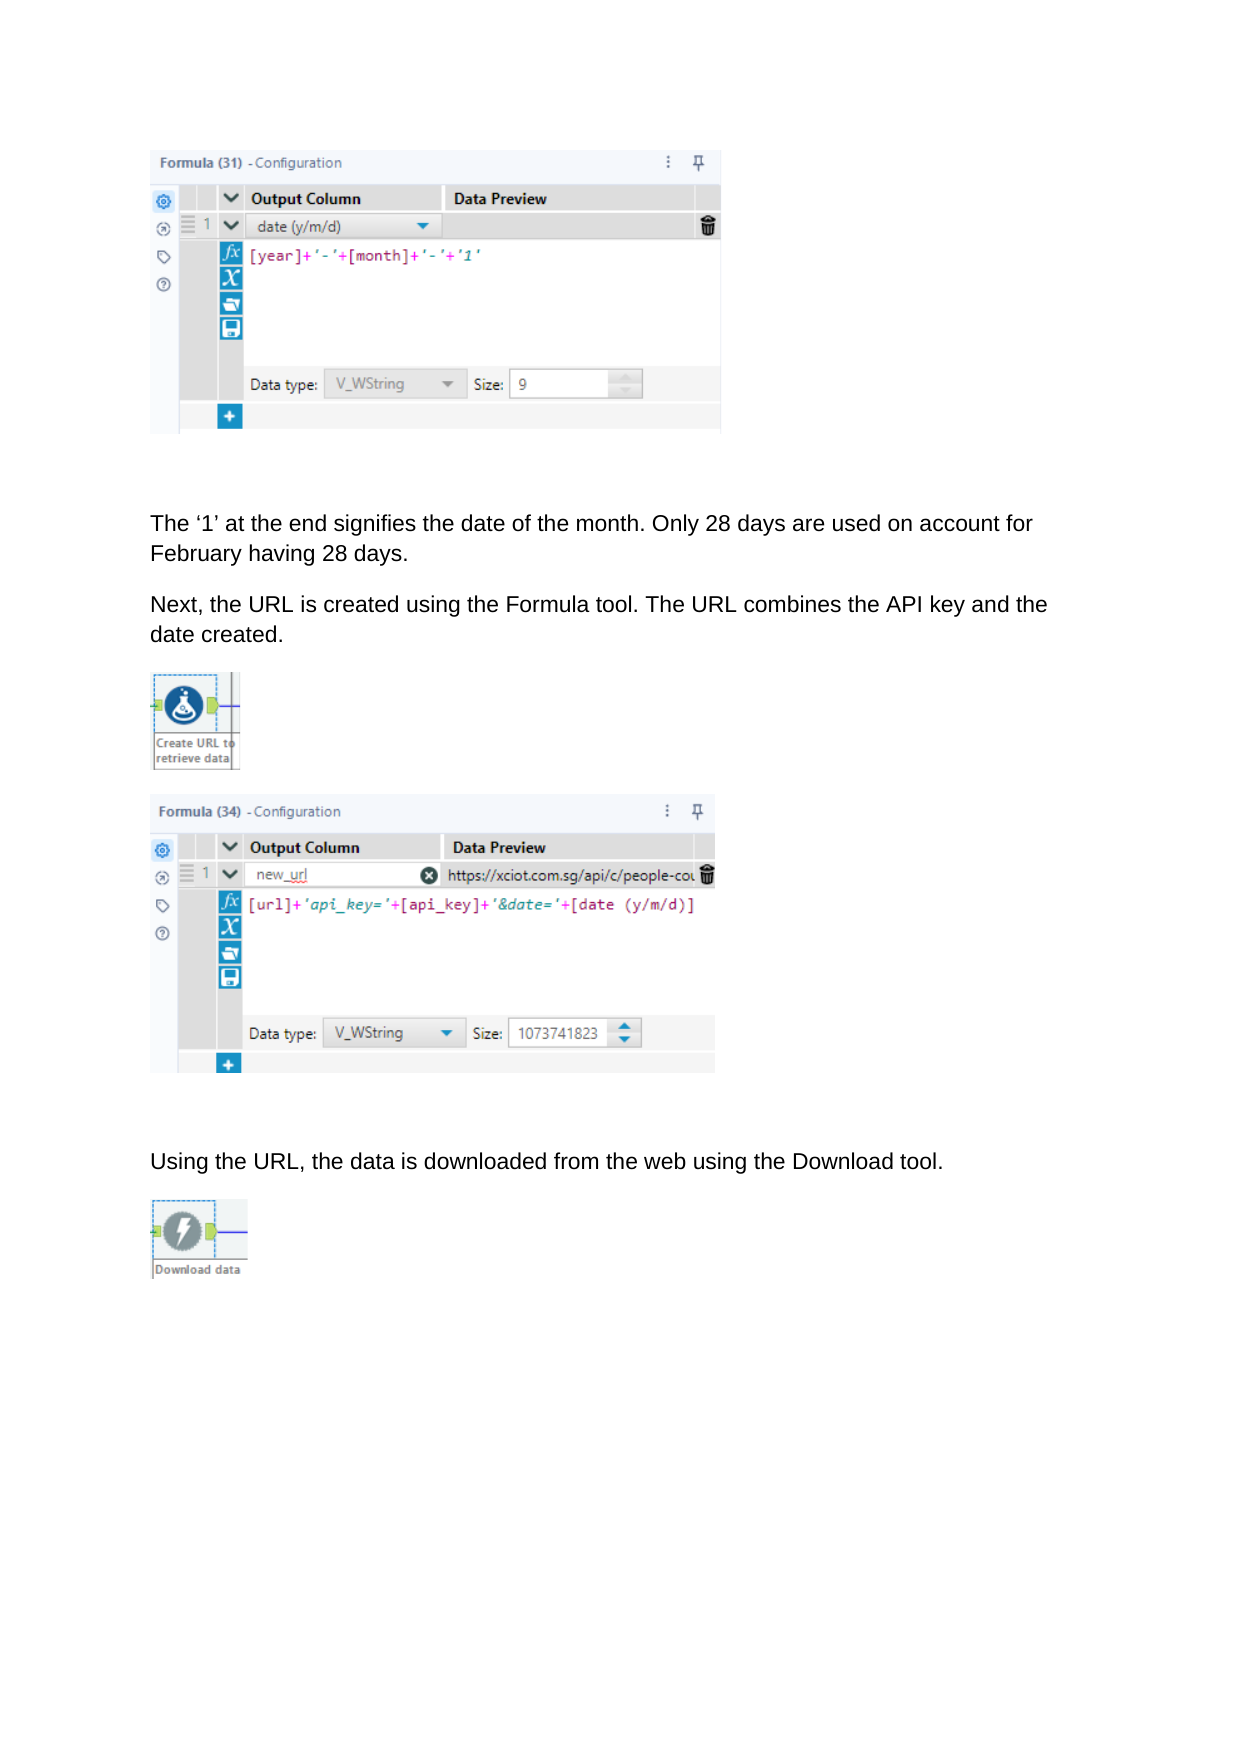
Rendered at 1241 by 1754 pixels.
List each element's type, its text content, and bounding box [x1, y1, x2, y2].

picture [150, 794, 715, 1073]
text Using the URL, the data is downloaded from the web using the Download tool. [150, 1148, 1090, 1175]
picture [150, 150, 722, 434]
text The ‘1’ at the end signifies the date of the month. Only 28 days are used on account for February having 28 days. [150, 510, 1090, 566]
picture [150, 1199, 248, 1279]
picture [150, 672, 241, 770]
text Next, the URL is created using the Formula tool. The URL combines the API key and the date created. [150, 591, 1090, 648]
